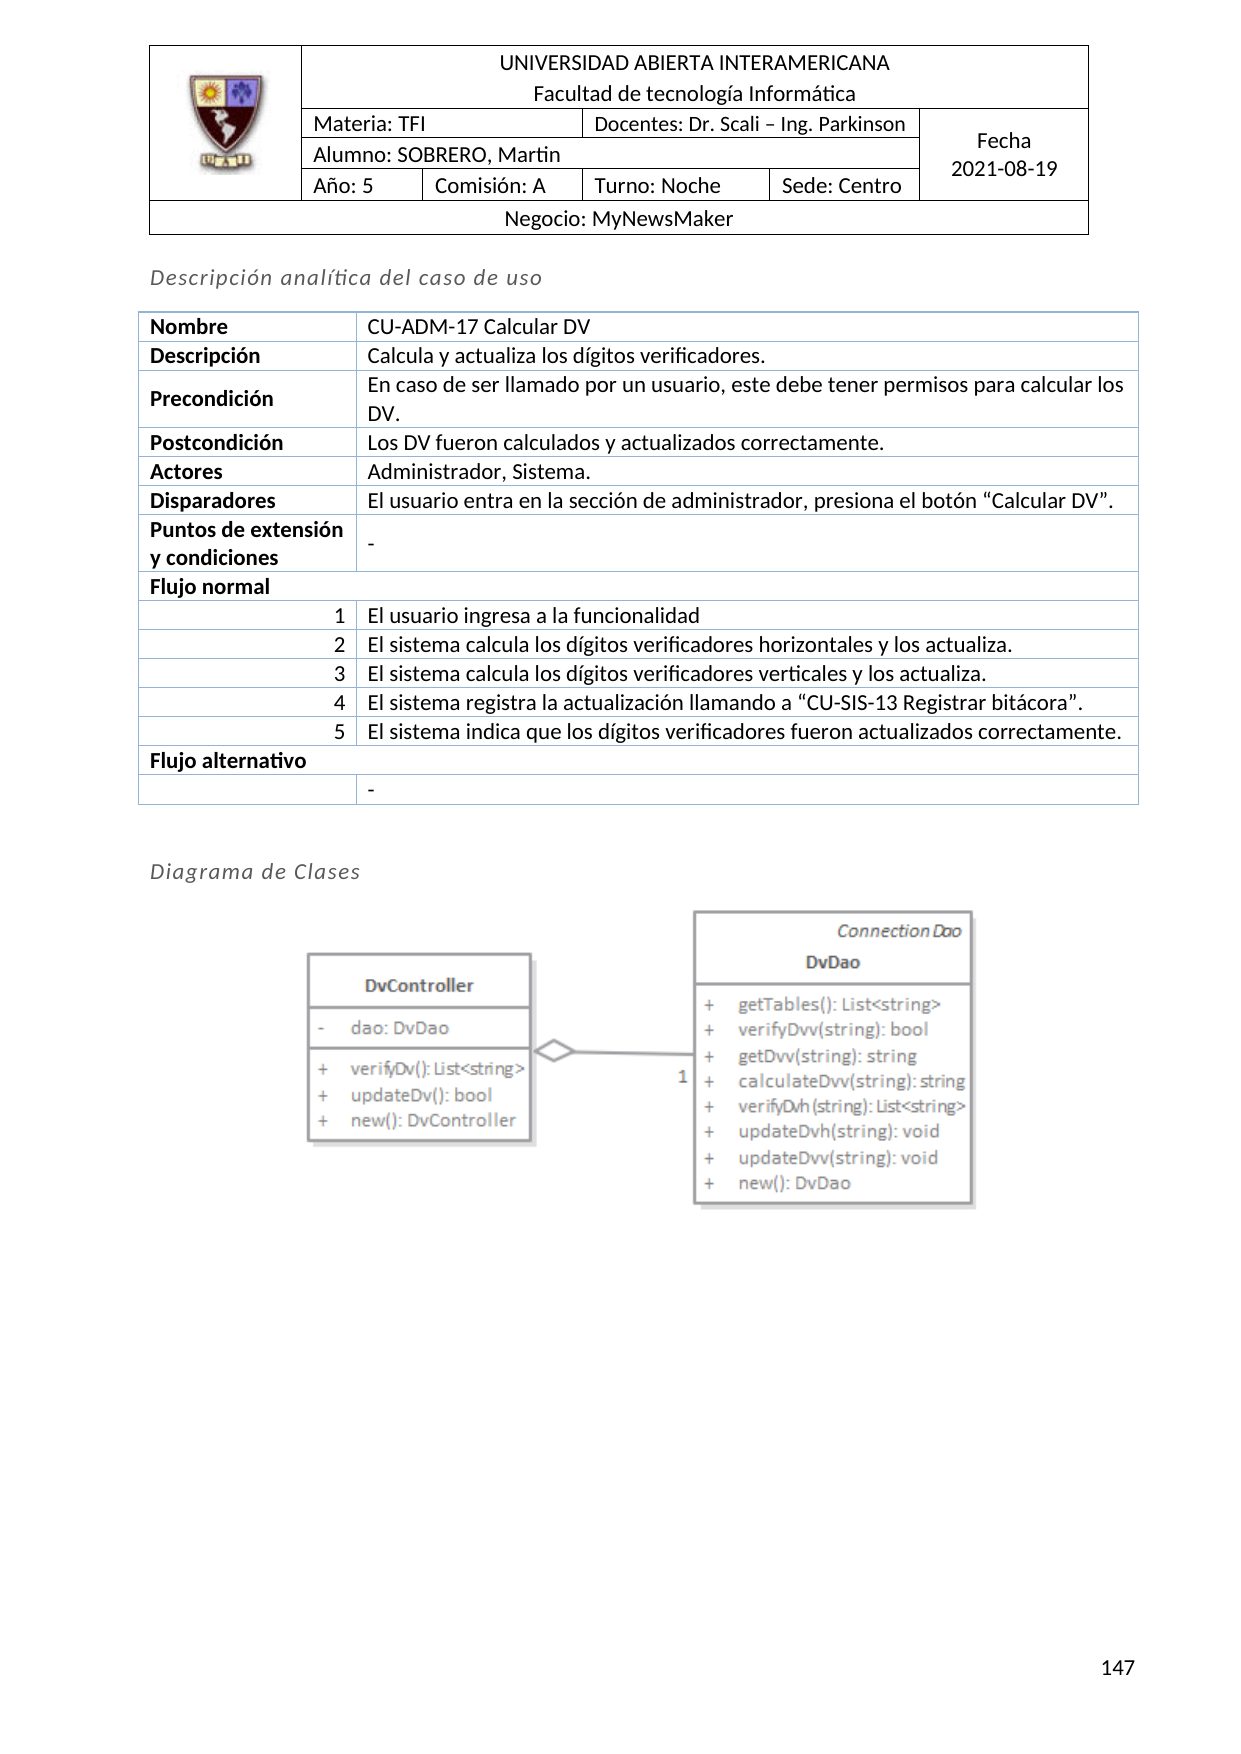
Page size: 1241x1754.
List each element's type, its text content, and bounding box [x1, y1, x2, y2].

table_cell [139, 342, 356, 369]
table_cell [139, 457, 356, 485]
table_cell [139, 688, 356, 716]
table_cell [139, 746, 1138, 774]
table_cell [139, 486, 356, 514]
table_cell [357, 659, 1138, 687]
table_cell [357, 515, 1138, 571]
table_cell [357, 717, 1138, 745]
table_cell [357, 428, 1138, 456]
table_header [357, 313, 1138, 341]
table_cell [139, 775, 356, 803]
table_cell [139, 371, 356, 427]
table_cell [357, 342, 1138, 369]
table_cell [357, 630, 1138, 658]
picture [304, 906, 981, 1216]
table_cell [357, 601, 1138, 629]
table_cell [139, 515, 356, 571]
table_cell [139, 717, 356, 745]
subtitle Descripción analítica del caso de uso [150, 263, 1135, 291]
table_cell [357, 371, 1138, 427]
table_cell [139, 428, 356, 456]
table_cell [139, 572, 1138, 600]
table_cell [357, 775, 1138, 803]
subtitle Diagrama de Clases [150, 857, 1135, 886]
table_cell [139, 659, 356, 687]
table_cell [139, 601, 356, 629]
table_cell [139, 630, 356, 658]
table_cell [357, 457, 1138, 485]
picture [175, 67, 276, 180]
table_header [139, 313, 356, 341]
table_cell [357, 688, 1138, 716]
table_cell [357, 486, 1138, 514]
